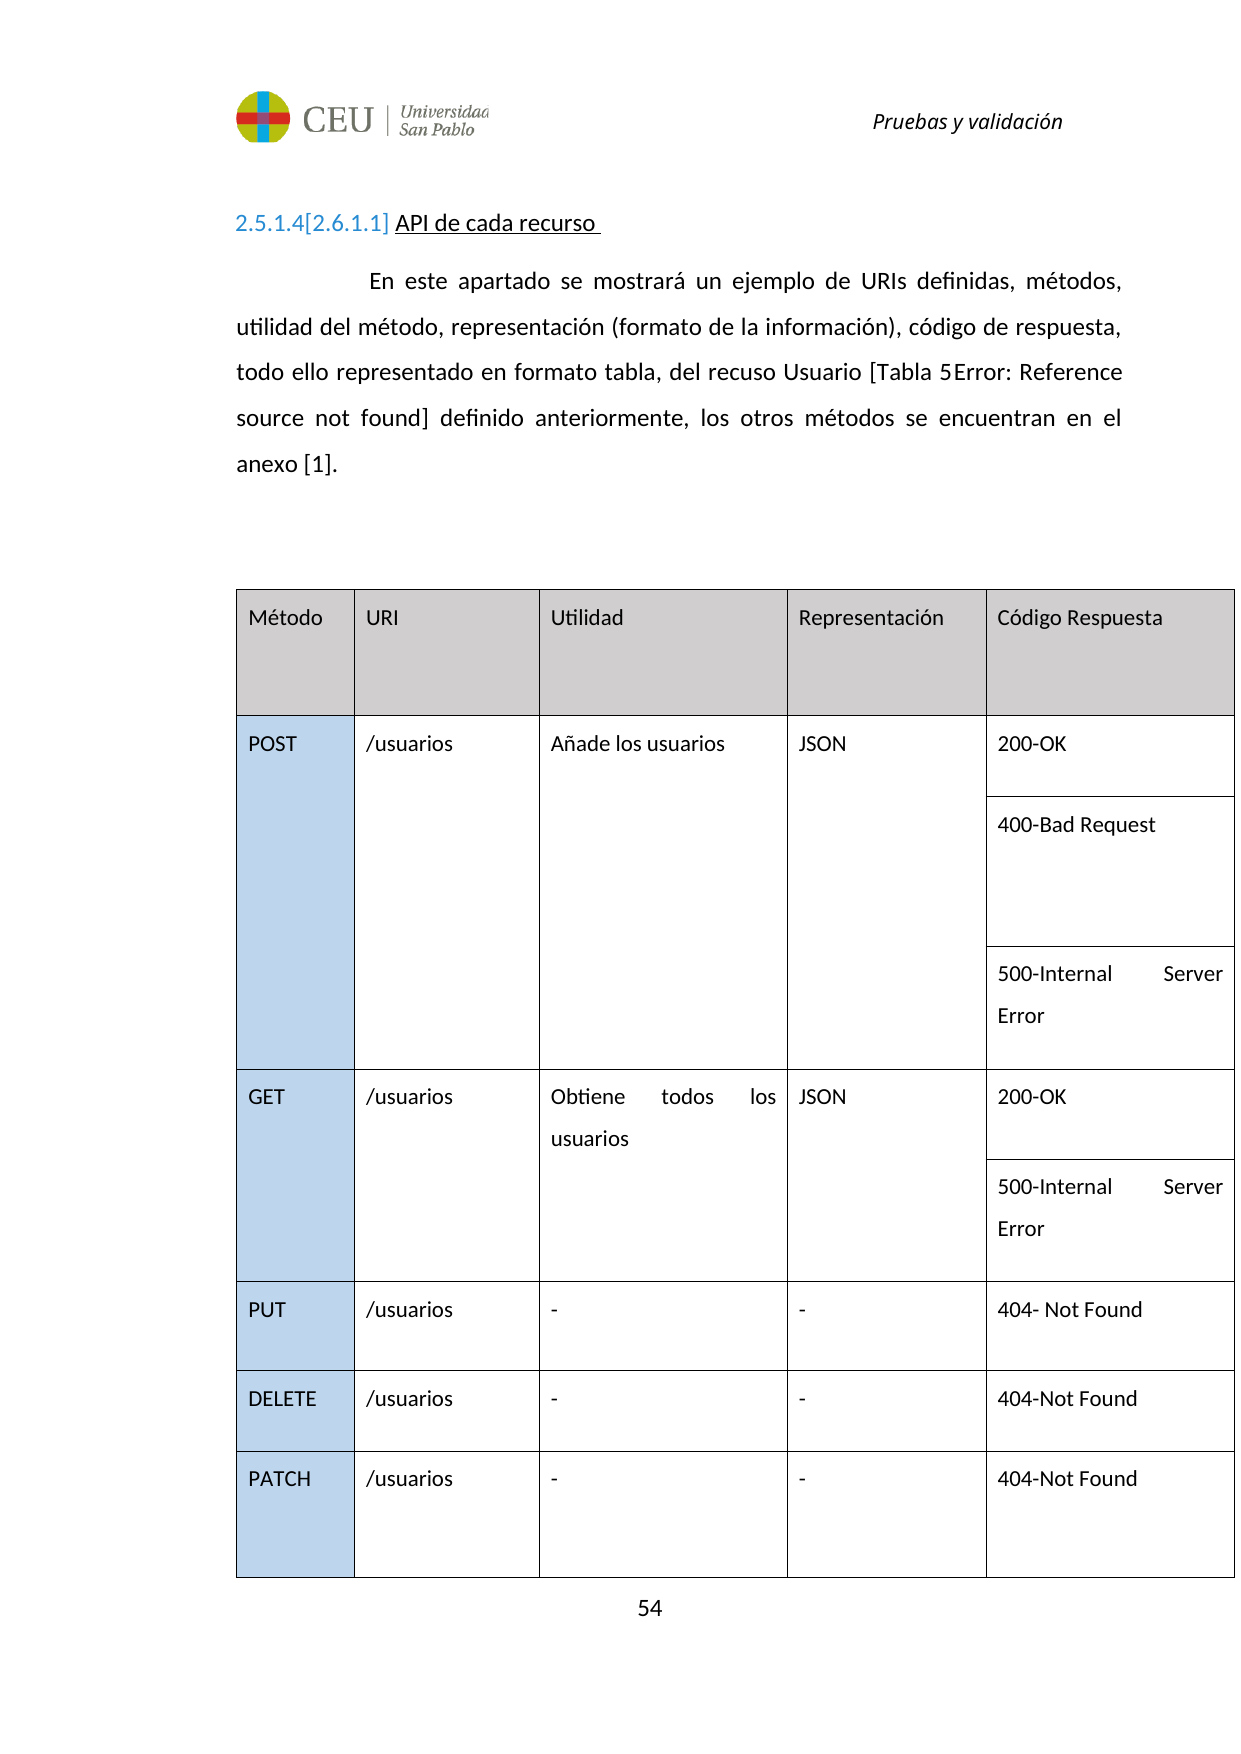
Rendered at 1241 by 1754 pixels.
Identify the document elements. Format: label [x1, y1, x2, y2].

table_header [355, 590, 539, 715]
table_cell [237, 1371, 354, 1451]
table_cell [987, 1282, 1234, 1370]
table_cell [237, 1282, 354, 1370]
table_cell [788, 1282, 986, 1370]
table_cell [237, 1070, 354, 1281]
table_cell [540, 1070, 787, 1281]
table_cell [987, 1160, 1234, 1281]
table_cell [540, 1452, 787, 1577]
table_cell [987, 1070, 1234, 1158]
table_cell [987, 1371, 1234, 1451]
table_cell [355, 1282, 539, 1370]
table_cell [540, 1282, 787, 1370]
table_cell [237, 716, 354, 1069]
table_cell [540, 1371, 787, 1451]
table_cell [355, 1070, 539, 1281]
table_header [987, 590, 1234, 715]
table_header [237, 590, 354, 715]
table_cell [540, 716, 787, 1069]
picture [235, 89, 489, 143]
table_header [540, 590, 787, 715]
table_cell [987, 716, 1234, 796]
table_cell [788, 1070, 986, 1281]
table_header [788, 590, 986, 715]
table_cell [788, 716, 986, 1069]
table_cell [987, 797, 1234, 946]
table_cell [237, 1452, 354, 1577]
table_cell [355, 1452, 539, 1577]
table_cell [788, 1371, 986, 1451]
table_cell [355, 1371, 539, 1451]
table_cell [788, 1452, 986, 1577]
table_cell [987, 1452, 1234, 1577]
table_cell [355, 716, 539, 1069]
table_cell [987, 947, 1234, 1069]
